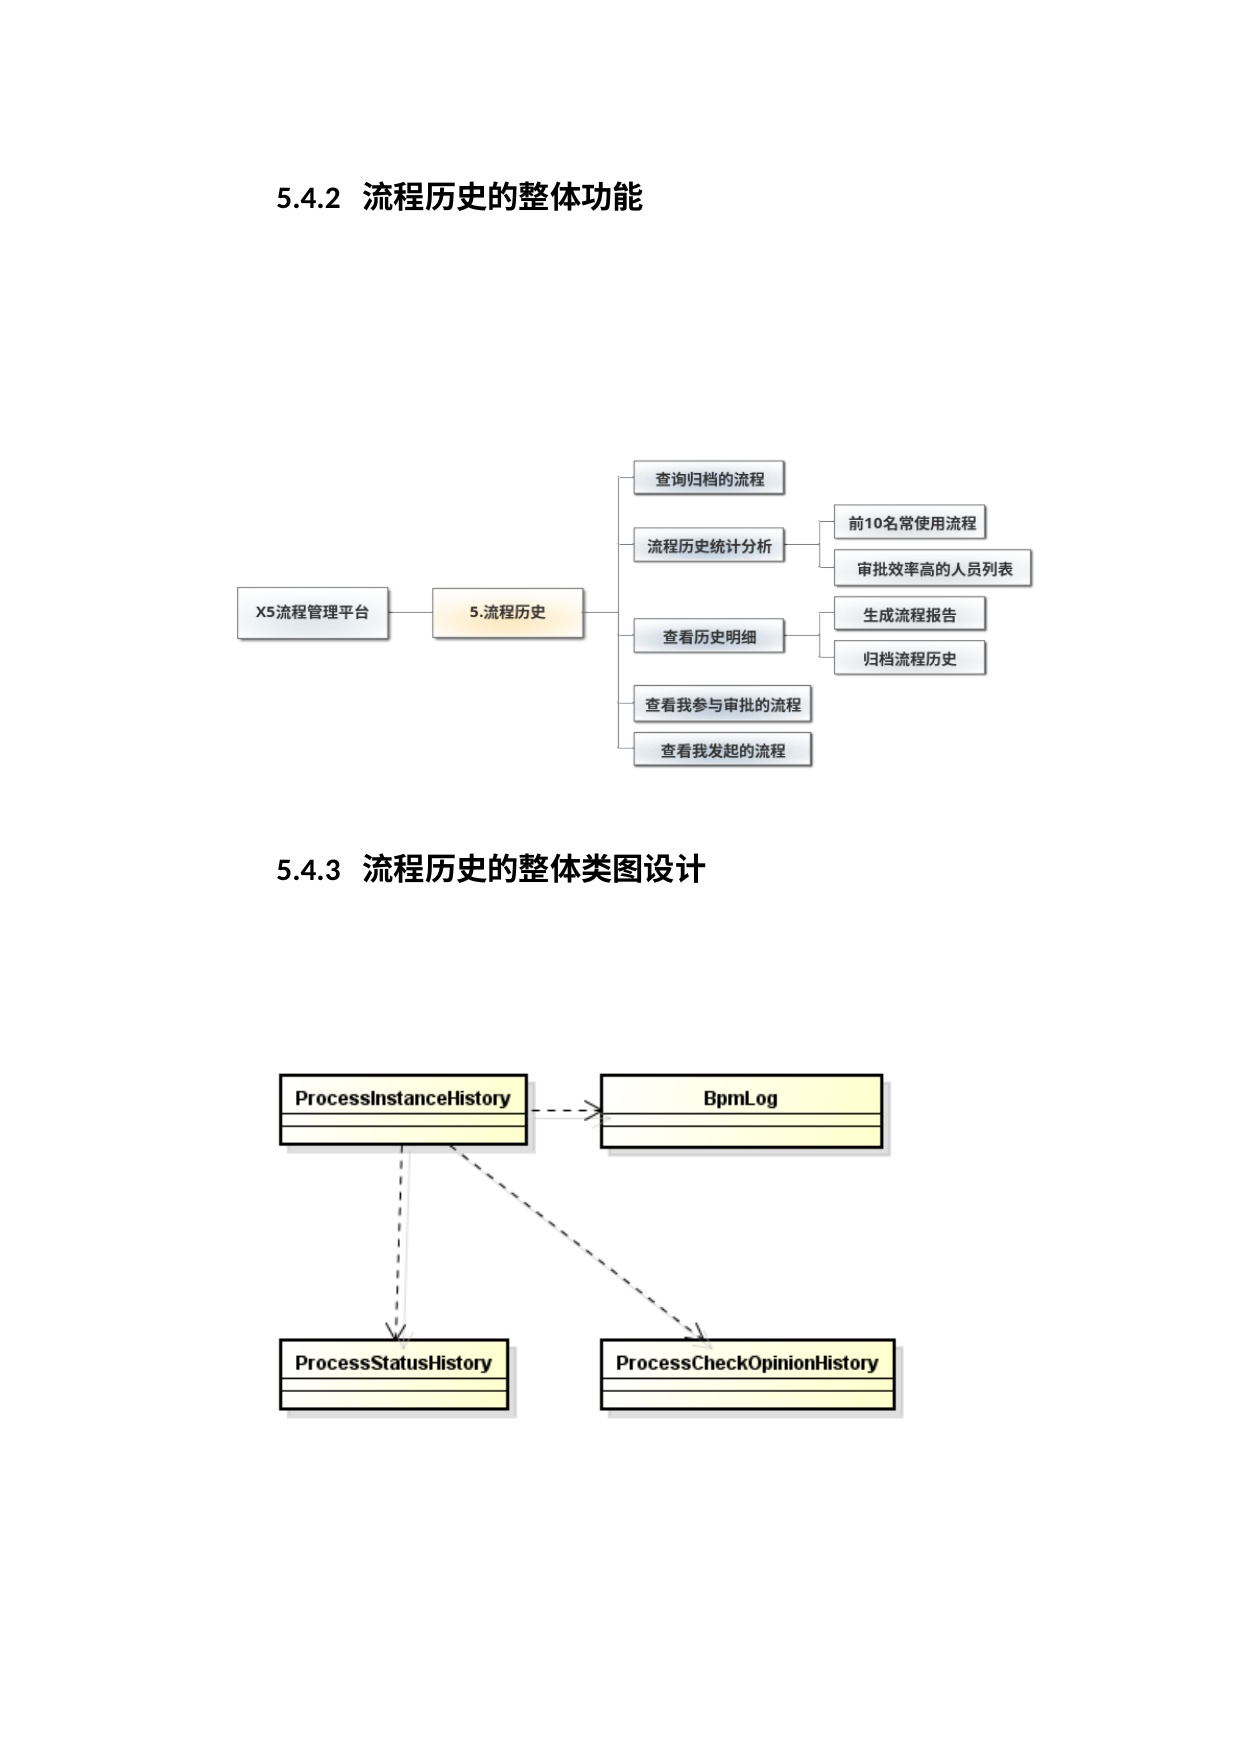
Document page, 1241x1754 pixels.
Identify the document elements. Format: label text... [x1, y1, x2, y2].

subtitle 流程历史的整体类图设计 [276, 834, 1053, 899]
subtitle 流程历史的整体功能 [276, 162, 1053, 227]
picture [187, 991, 1001, 1522]
